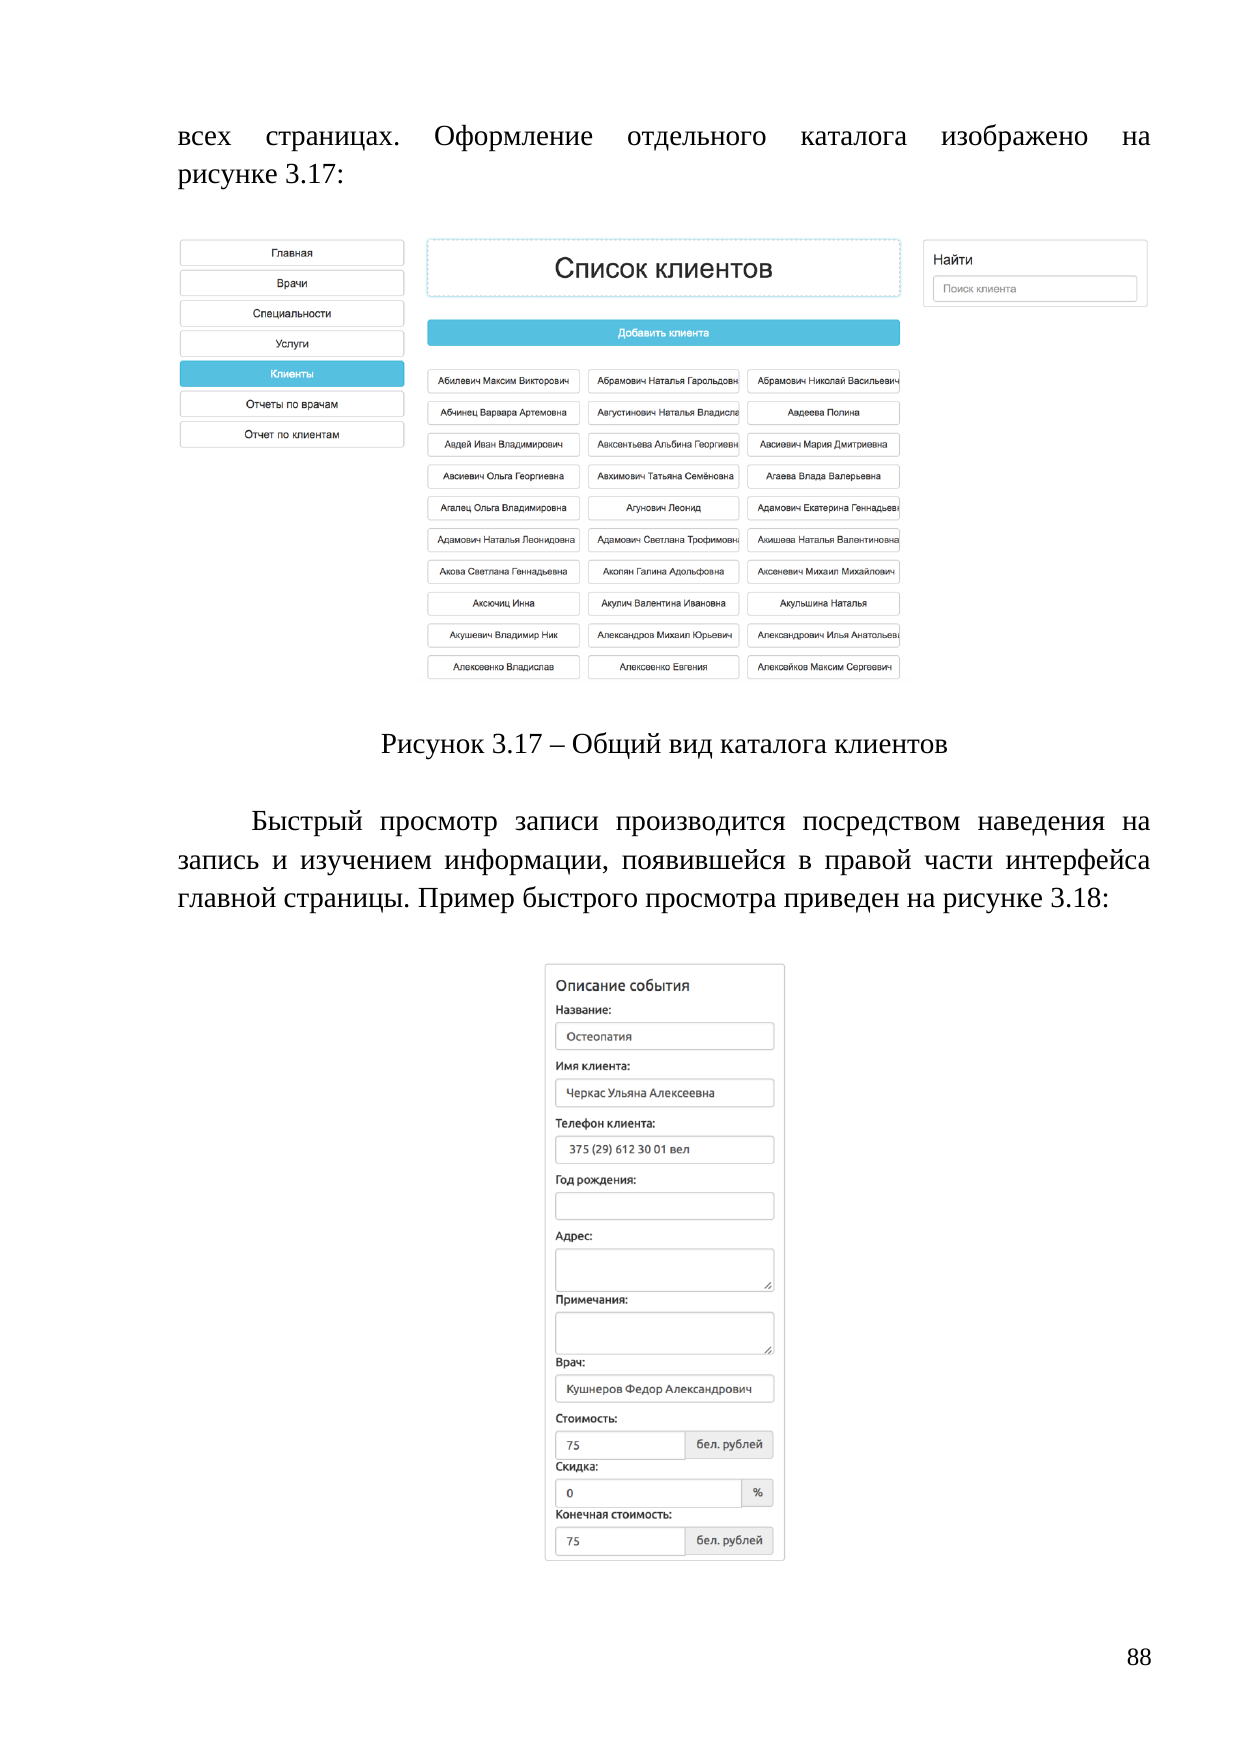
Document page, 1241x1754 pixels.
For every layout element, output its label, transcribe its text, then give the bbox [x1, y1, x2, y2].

picture [177, 233, 1152, 683]
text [177, 118, 1152, 190]
picture [539, 957, 790, 1567]
text Рисунок 3.17 – Общий вид каталога клиентов [177, 726, 1152, 760]
text Быстрый просмотр записи производится посредством наведения на запись и изучением информации, появившейся в правой части интерфейса главной страницы. Пример быстрого просмотра приведен на рисунке 3.18: [177, 803, 1152, 914]
